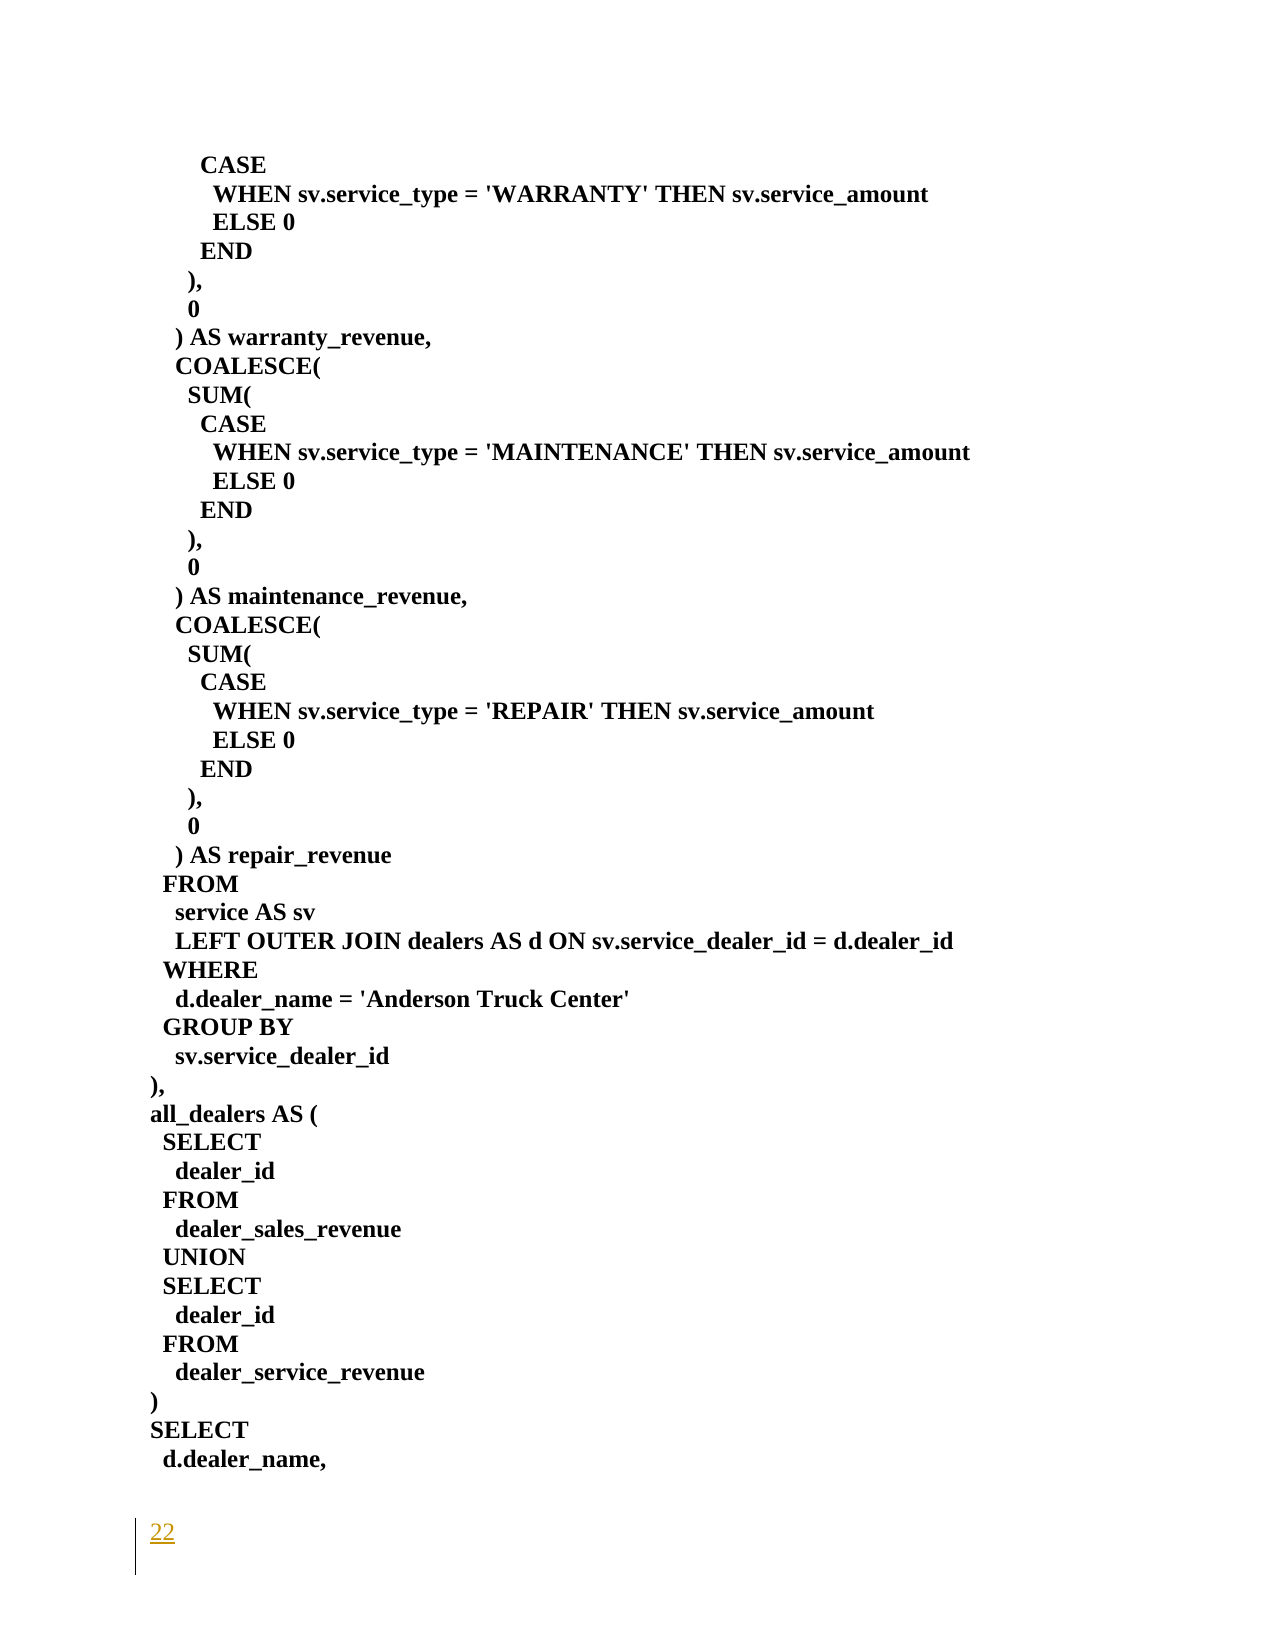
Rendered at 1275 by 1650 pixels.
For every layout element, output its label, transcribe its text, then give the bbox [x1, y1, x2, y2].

text ), [150, 782, 1125, 811]
text SELECT [150, 1415, 1125, 1444]
text FROM [150, 869, 1125, 897]
text CASE [150, 409, 1125, 437]
text ), [150, 1070, 1125, 1099]
text all_dealers AS ( [150, 1099, 1125, 1127]
text WHEN sv.service_type = 'REPAIR' THEN sv.service_amount [150, 696, 1125, 725]
text LEFT OUTER JOIN dealers AS d ON sv.service_dealer_id = d.dealer_id [150, 926, 1125, 955]
text ) AS maintenance_revenue, [150, 581, 1125, 610]
text ) [150, 1386, 1125, 1415]
text COALESCE( [150, 610, 1125, 639]
text SELECT [150, 1127, 1125, 1156]
text END [150, 754, 1125, 782]
text COALESCE( [150, 351, 1125, 380]
text 0 [150, 552, 1125, 581]
text d.dealer_name = 'Anderson Truck Center' [150, 984, 1125, 1012]
text dealer_id [150, 1300, 1125, 1329]
text 0 [150, 811, 1125, 840]
text END [150, 236, 1125, 265]
text SUM( [150, 380, 1125, 409]
text UNION [150, 1242, 1125, 1271]
text CASE [150, 667, 1125, 696]
text WHERE [150, 955, 1125, 984]
text ), [150, 524, 1125, 552]
text d.dealer_name, [150, 1444, 1125, 1472]
text SELECT [150, 1271, 1125, 1300]
text FROM [150, 1185, 1125, 1214]
text END [150, 495, 1125, 524]
text ELSE 0 [150, 466, 1125, 495]
text dealer_id [150, 1156, 1125, 1185]
text service AS sv [150, 897, 1125, 926]
text GROUP BY [150, 1012, 1125, 1041]
text CASE [150, 150, 1125, 179]
text ELSE 0 [150, 207, 1125, 236]
text WHEN sv.service_type = 'MAINTENANCE' THEN sv.service_amount [150, 437, 1125, 466]
text WHEN sv.service_type = 'WARRANTY' THEN sv.service_amount [150, 179, 1125, 207]
text SUM( [150, 639, 1125, 667]
text ) AS warranty_revenue, [150, 322, 1125, 351]
text sv.service_dealer_id [150, 1041, 1125, 1070]
text FROM [150, 1329, 1125, 1357]
text ELSE 0 [150, 725, 1125, 754]
text ), [150, 265, 1125, 294]
text 0 [150, 294, 1125, 322]
text dealer_sales_revenue [150, 1214, 1125, 1242]
text dealer_service_revenue [150, 1357, 1125, 1386]
text ) AS repair_revenue [150, 840, 1125, 869]
